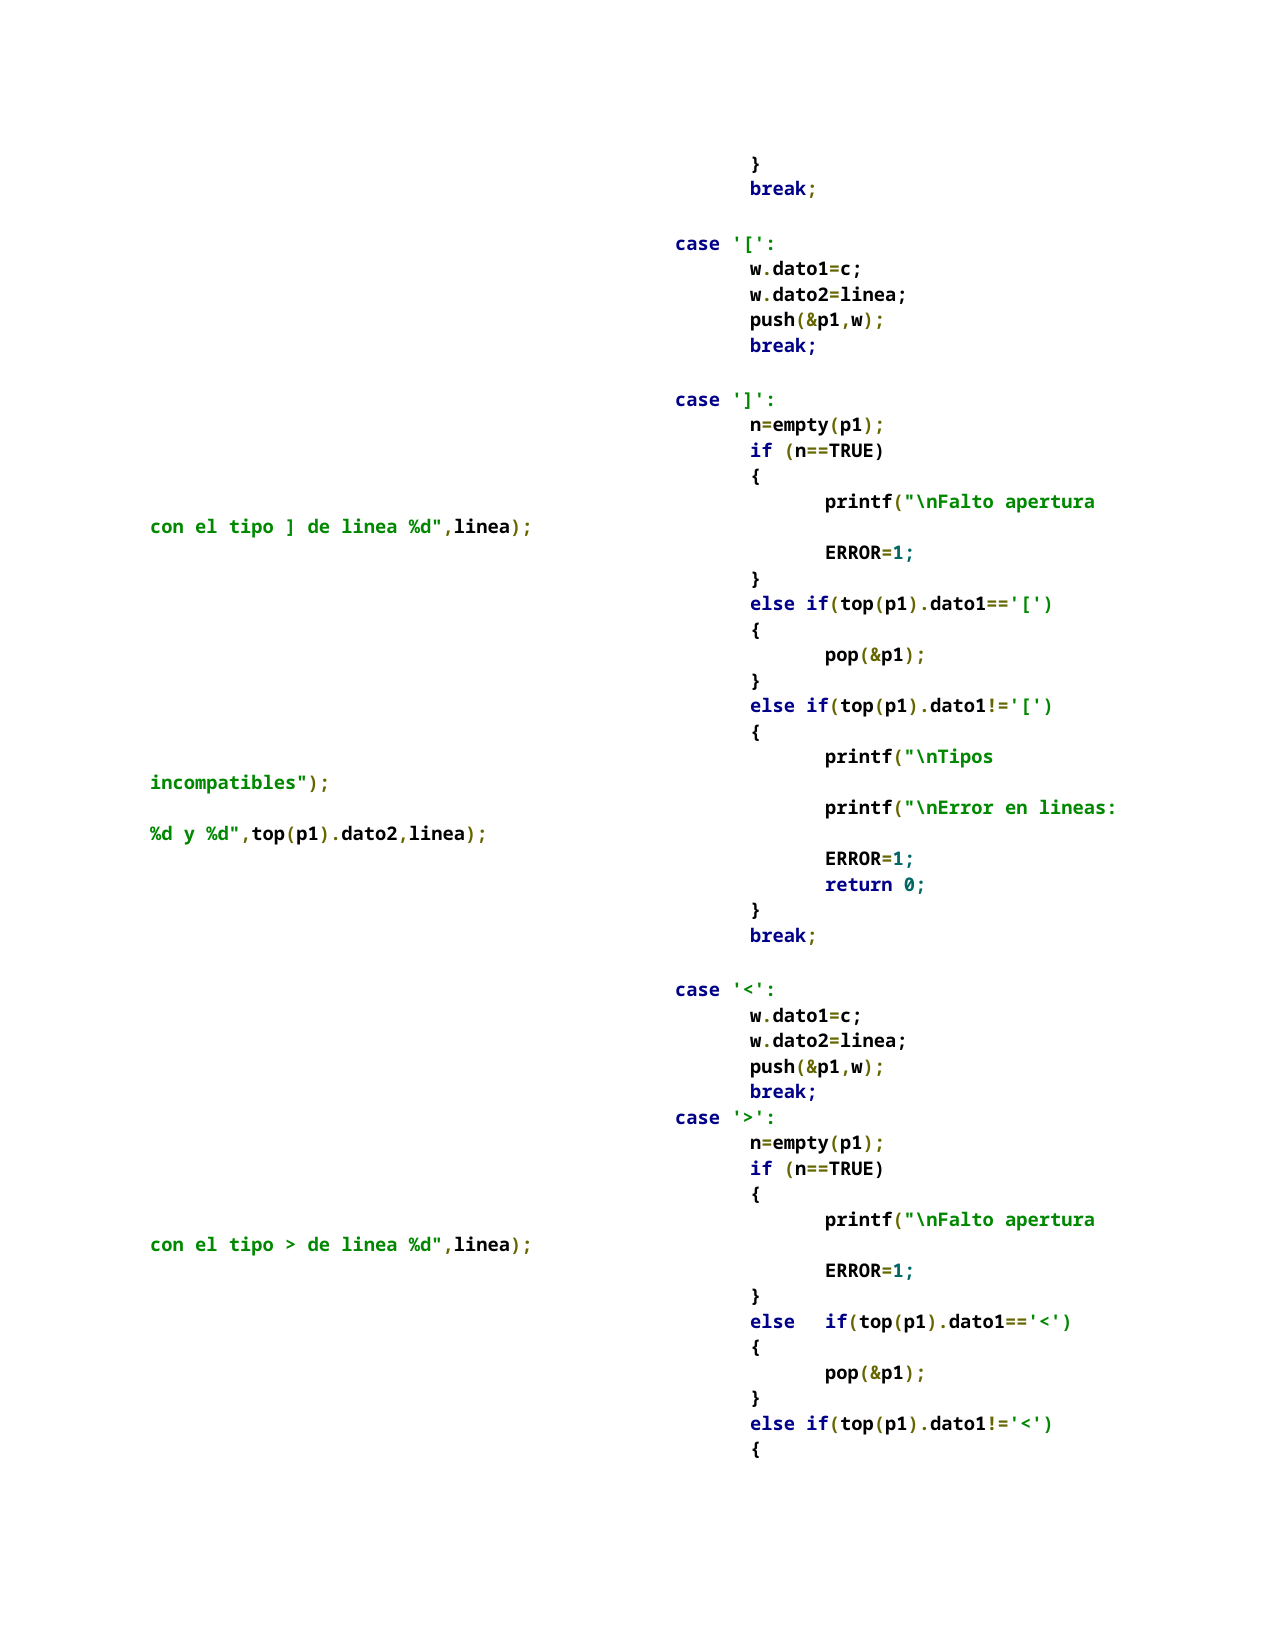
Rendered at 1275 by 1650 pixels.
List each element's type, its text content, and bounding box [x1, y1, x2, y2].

text { [150, 463, 1125, 488]
text case '[': [150, 230, 1125, 255]
text ERROR=1; [150, 539, 1125, 565]
text } [150, 565, 1125, 590]
text { [150, 1436, 1125, 1461]
text ERROR=1; [150, 1257, 1125, 1283]
text ERROR=1; [150, 846, 1125, 871]
text printf("\nFalto apertura con el tipo > de linea %d",linea); [150, 1206, 1125, 1257]
text printf("\nError en lineas: %d y %d",top(p1).dato2,linea); [150, 794, 1125, 846]
text pop(&p1); [150, 641, 1125, 667]
text pop(&p1); [150, 1359, 1125, 1385]
text break; [150, 1078, 1125, 1104]
text break; [150, 176, 1125, 201]
text w.dato1=c; [150, 255, 1125, 281]
text w.dato2=linea; [150, 281, 1125, 306]
text else if(top(p1).dato1=='[') [150, 590, 1125, 616]
text } [150, 897, 1125, 922]
text n=empty(p1); [150, 412, 1125, 437]
text push(&p1,w); [150, 1053, 1125, 1078]
text else if(top(p1).dato1!='<') [150, 1410, 1125, 1436]
text w.dato1=c; [150, 1002, 1125, 1027]
text } [150, 1283, 1125, 1308]
text if (n==TRUE) [150, 437, 1125, 463]
text else if(top(p1).dato1!='[') [150, 692, 1125, 718]
text { [150, 1181, 1125, 1206]
text { [150, 616, 1125, 641]
text } [150, 150, 1125, 176]
text { [150, 718, 1125, 743]
text n=empty(p1); [150, 1129, 1125, 1155]
text } [150, 1385, 1125, 1410]
text else if(top(p1).dato1=='<') [150, 1308, 1125, 1334]
text if (n==TRUE) [150, 1155, 1125, 1181]
text break; [150, 922, 1125, 948]
text w.dato2=linea; [150, 1027, 1125, 1053]
text break; [150, 332, 1125, 357]
text { [150, 1334, 1125, 1359]
text case ']': [150, 386, 1125, 412]
text printf("\nTipos incompatibles"); [150, 743, 1125, 794]
text push(&p1,w); [150, 306, 1125, 332]
text case '<': [150, 976, 1125, 1002]
text return 0; [150, 871, 1125, 897]
text printf("\nFalto apertura con el tipo ] de linea %d",linea); [150, 488, 1125, 539]
text } [150, 667, 1125, 692]
text case '>': [150, 1104, 1125, 1129]
